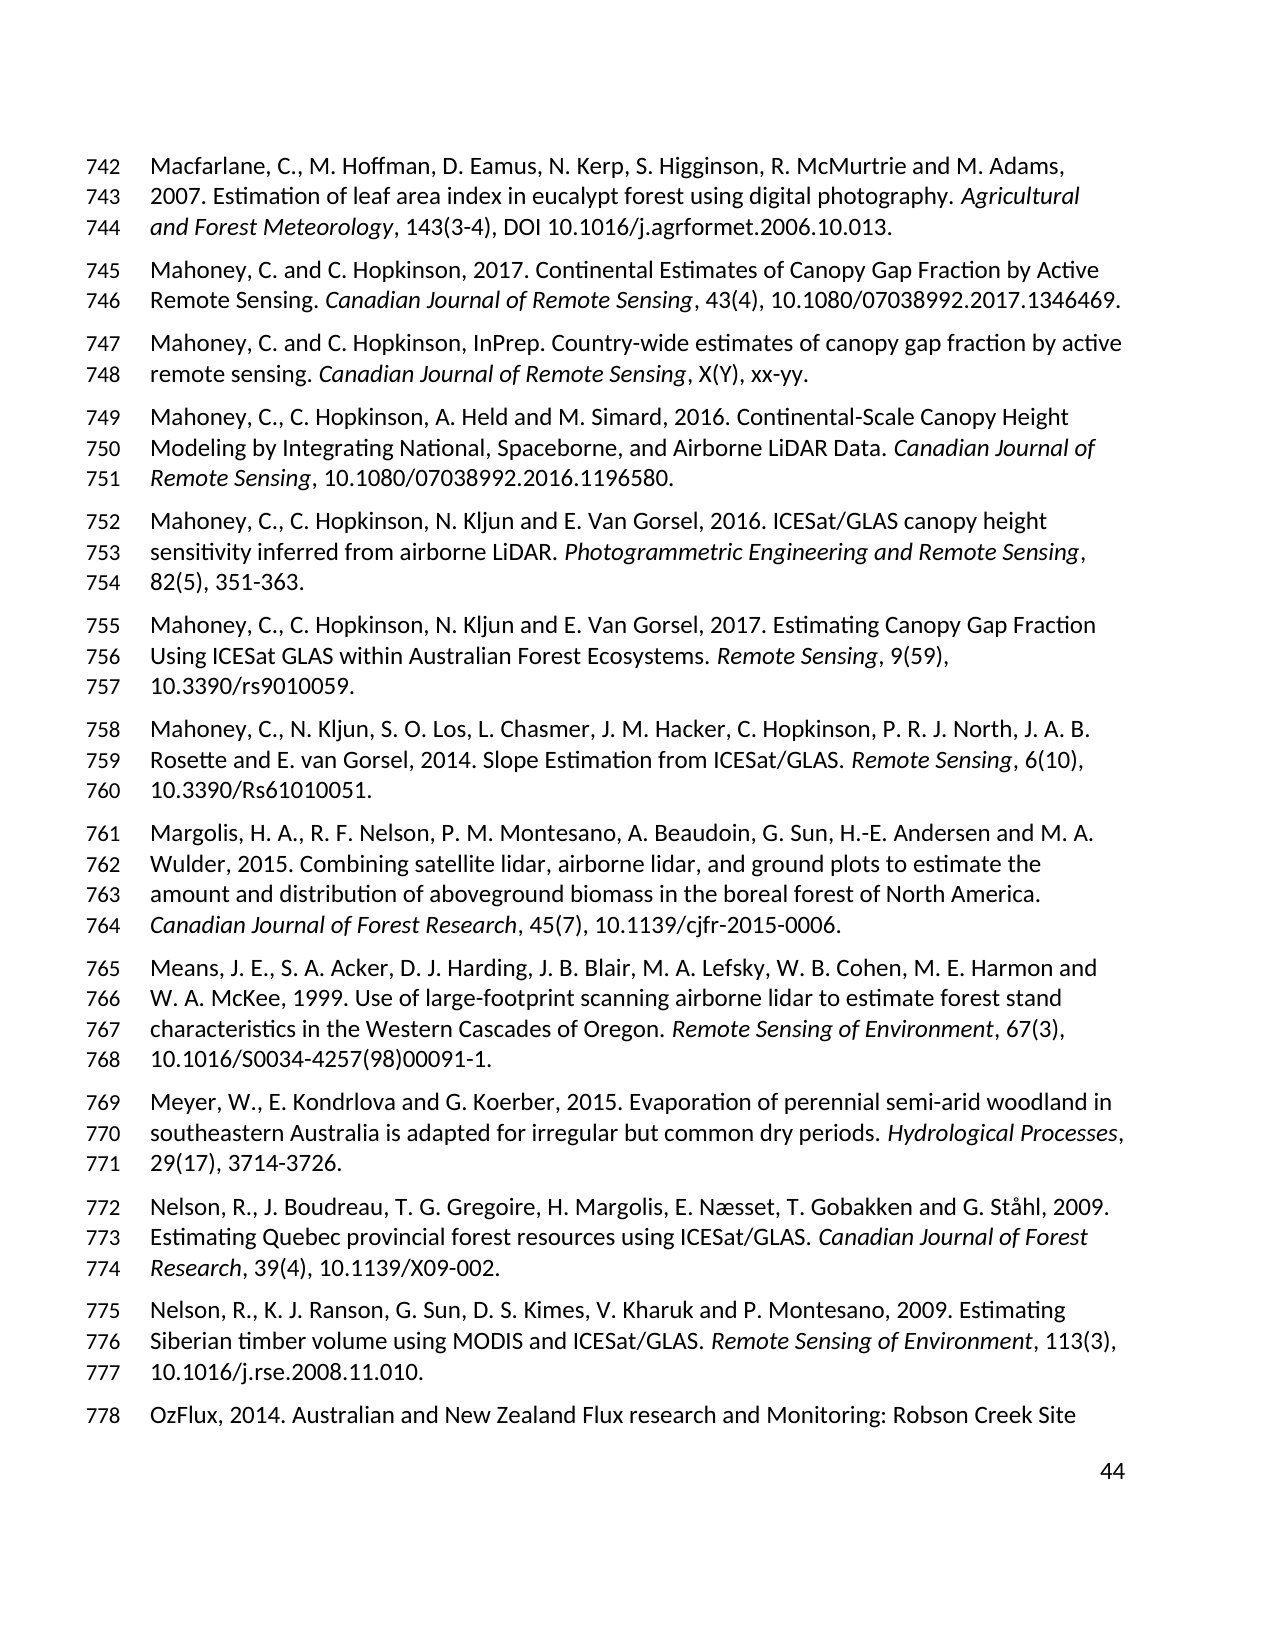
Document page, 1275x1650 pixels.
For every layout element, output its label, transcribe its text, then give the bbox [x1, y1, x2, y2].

text Nelson, R., K. J. Ranson, G. Sun, D. S. Kimes, V. Kharuk and P. Montesano, 2009. Estimating Siberian timber volume using MODIS and ICESat/GLAS. Remote Sensing of Environment, 113(3), 10.1016/j.rse.2008.11.010. [150, 1295, 1125, 1386]
text Means, J. E., S. A. Acker, D. J. Harding, J. B. Blair, M. A. Lefsky, W. B. Cohen, M. E. Harmon and W. A. McKee, 1999. Use of large-footprint scanning airborne lidar to estimate forest stand characteristics in the Western Cascades of Oregon. Remote Sensing of Environment, 67(3), 10.1016/S0034-4257(98)00091-1. [150, 952, 1125, 1074]
text Meyer, W., E. Kondrlova and G. Koerber, 2015. Evaporation of perennial semi-arid woodland in southeastern Australia is adapted for irregular but common dry periods. Hydrological Processes, 29(17), 3714-3726. [150, 1087, 1125, 1178]
text Mahoney, C., C. Hopkinson, A. Held and M. Simard, 2016. Continental-Scale Canopy Height Modeling by Integrating National, Spaceborne, and Airborne LiDAR Data. Canadian Journal of Remote Sensing, 10.1080/07038992.2016.1196580. [150, 401, 1125, 493]
text Mahoney, C. and C. Hopkinson, 2017. Continental Estimates of Canopy Gap Fraction by Active Remote Sensing. Canadian Journal of Remote Sensing, 43(4), 10.1080/07038992.2017.1346469. [150, 254, 1125, 315]
text Mahoney, C., C. Hopkinson, N. Kljun and E. Van Gorsel, 2016. ICESat/GLAS canopy height sensitivity inferred from airborne LiDAR. Photogrammetric Engineering and Remote Sensing, 82(5), 351-363. [150, 505, 1125, 597]
text Mahoney, C., C. Hopkinson, N. Kljun and E. Van Gorsel, 2017. Estimating Canopy Gap Fraction Using ICESat GLAS within Australian Forest Ecosystems. Remote Sensing, 9(59), 10.3390/rs9010059. [150, 609, 1125, 701]
text Mahoney, C., N. Kljun, S. O. Los, L. Chasmer, J. M. Hacker, C. Hopkinson, P. R. J. North, J. A. B. Rosette and E. van Gorsel, 2014. Slope Estimation from ICESat/GLAS. Remote Sensing, 6(10), 10.3390/Rs61010051. [150, 713, 1125, 805]
text Macfarlane, C., M. Hoffman, D. Eamus, N. Kerp, S. Higginson, R. McMurtrie and M. Adams, 2007. Estimation of leaf area index in eucalypt forest using digital photography. Agricultural and Forest Meteorology, 143(3-4), DOI 10.1016/j.agrformet.2006.10.013. [150, 150, 1125, 242]
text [150, 1399, 1125, 1429]
text Mahoney, C. and C. Hopkinson, InPrep. Country-wide estimates of canopy gap fraction by active remote sensing. Canadian Journal of Remote Sensing, X(Y), xx-yy. [150, 328, 1125, 389]
text Nelson, R., J. Boudreau, T. G. Gregoire, H. Margolis, E. Næsset, T. Gobakken and G. Ståhl, 2009. Estimating Quebec provincial forest resources using ICESat/GLAS. Canadian Journal of Forest Research, 39(4), 10.1139/X09-002. [150, 1191, 1125, 1282]
text Margolis, H. A., R. F. Nelson, P. M. Montesano, A. Beaudoin, G. Sun, H.-E. Andersen and M. A. Wulder, 2015. Combining satellite lidar, airborne lidar, and ground plots to estimate the amount and distribution of aboveground biomass in the boreal forest of North America. Canadian Journal of Forest Research, 45(7), 10.1139/cjfr-2015-0006. [150, 817, 1125, 939]
